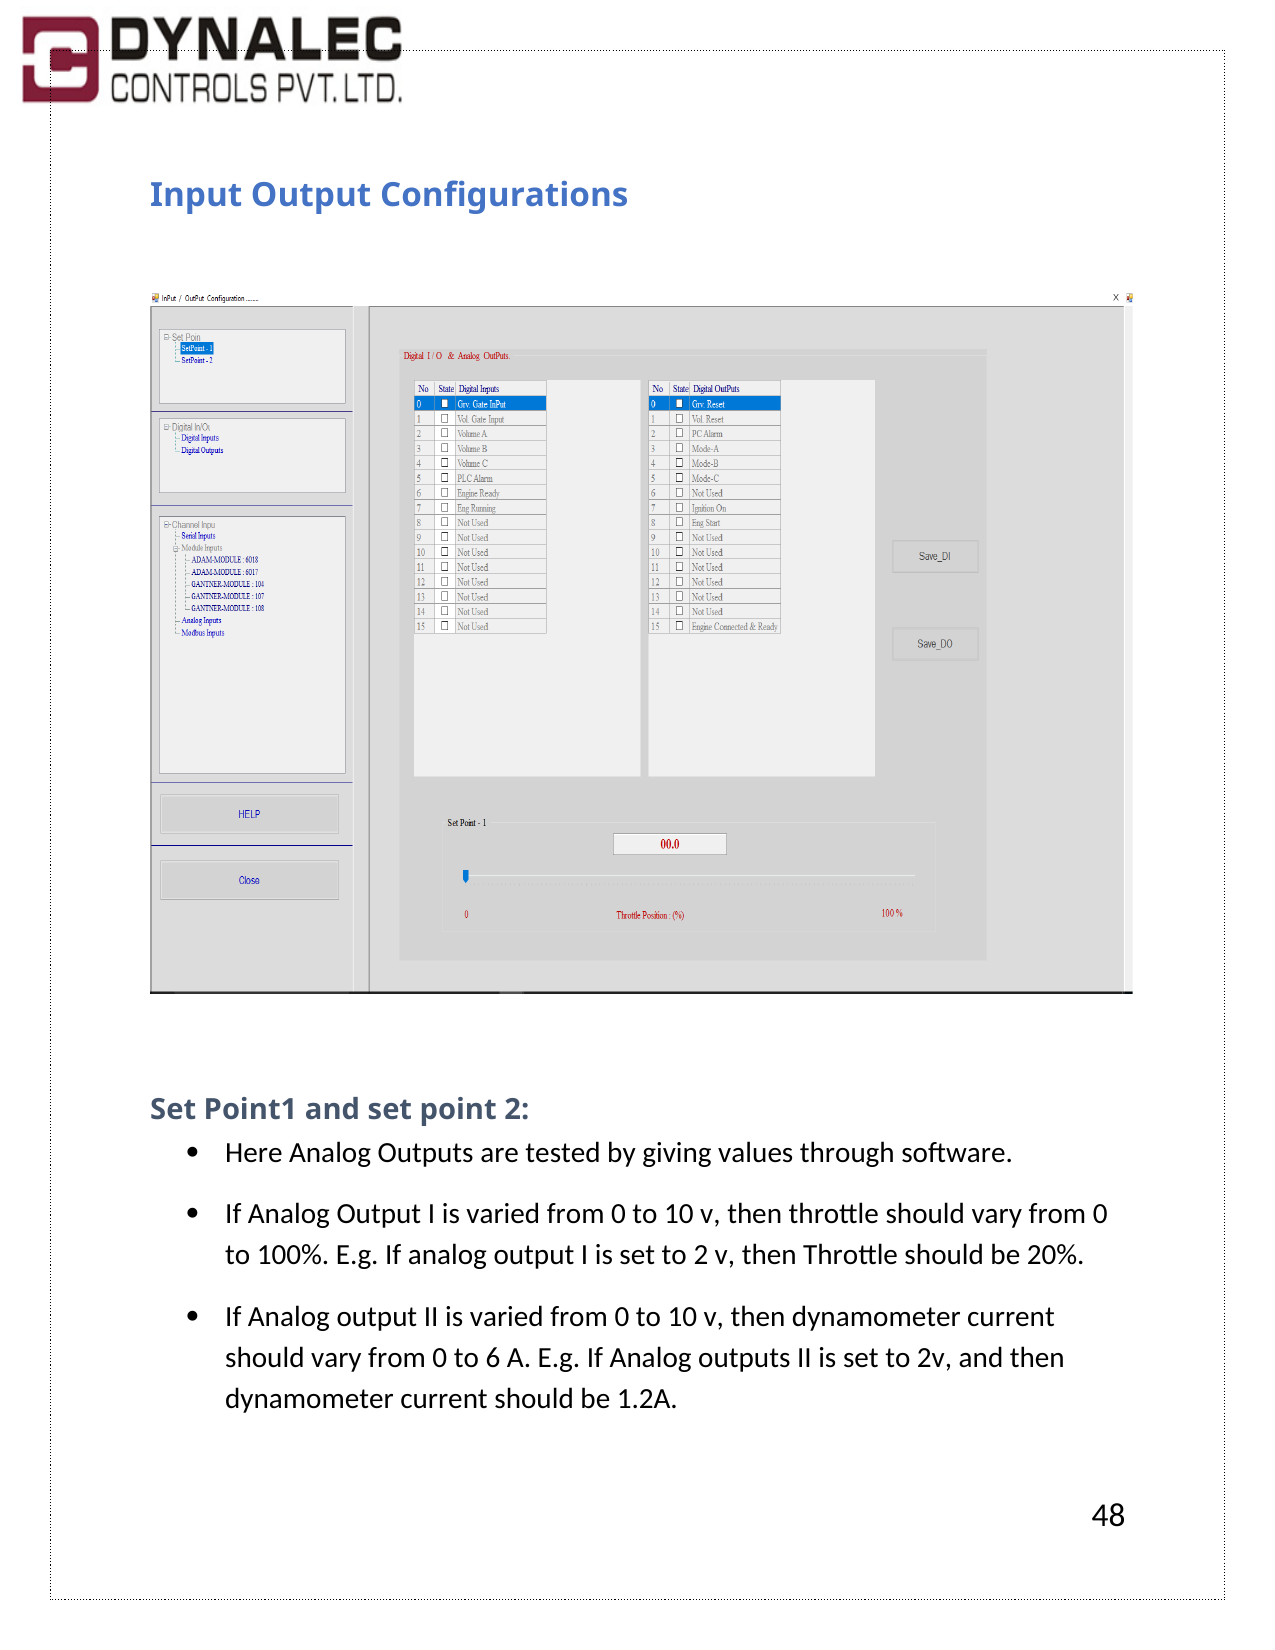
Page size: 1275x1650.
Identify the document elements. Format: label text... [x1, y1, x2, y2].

list If Analog Output I is varied from 0 to 10 v, then throttle should vary from 0 to 100%. E.g. If analog output I is set to 2 v, then Throttle should be 20%. [187, 1196, 1125, 1272]
subtitle Set Point1 and set point 2: [150, 1088, 1125, 1128]
picture [150, 290, 1133, 994]
picture [20, 6, 404, 108]
list If Analog output II is varied from 0 to 10 v, then dynamometer current should vary from 0 to 6 A. E.g. If Analog outputs II is set to 2v, and then dynamometer current should be 1.2A. [187, 1298, 1125, 1416]
subtitle Input Output Configurations [150, 171, 1125, 216]
list Here Analog Outputs are tested by giving values through software. [187, 1134, 1125, 1169]
